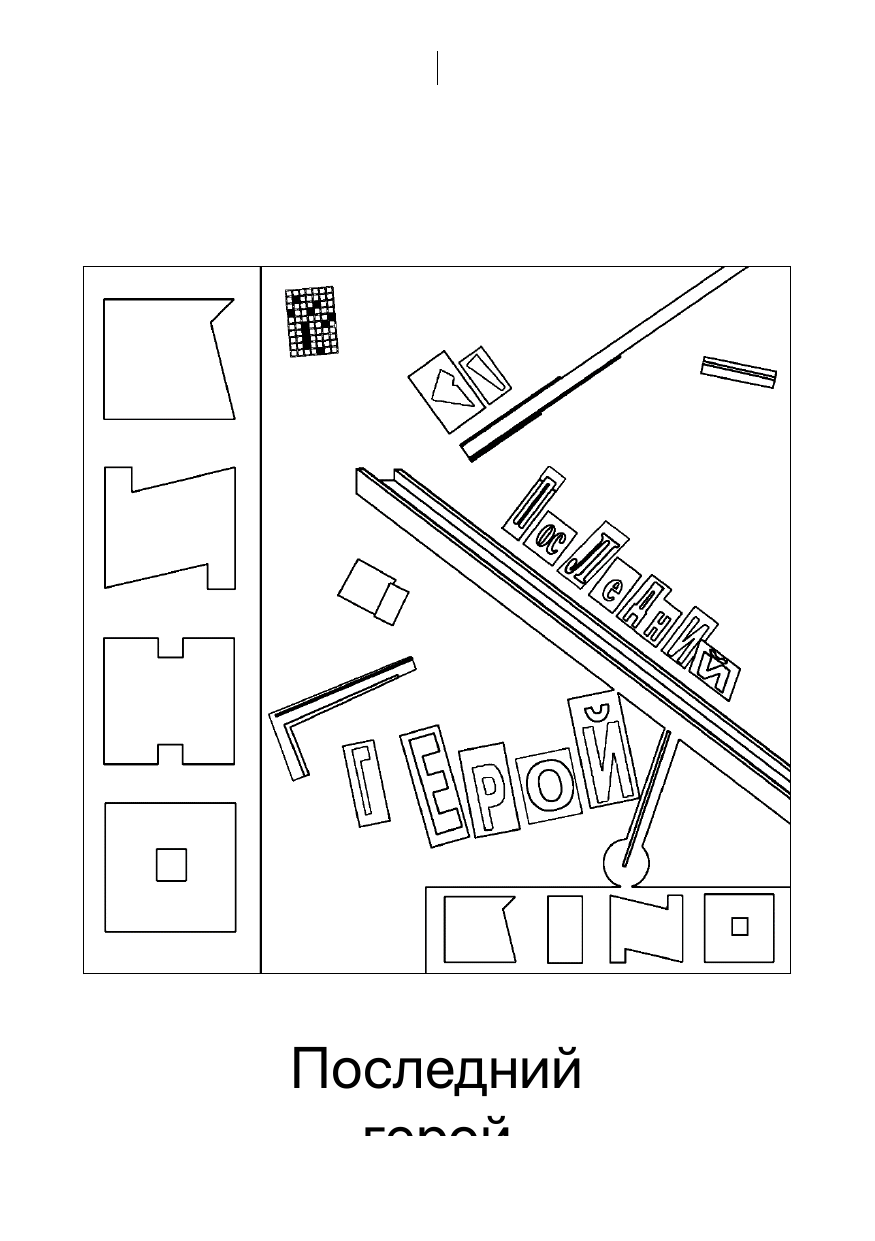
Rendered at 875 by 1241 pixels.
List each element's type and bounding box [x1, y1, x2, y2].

picture [84, 267, 790, 973]
